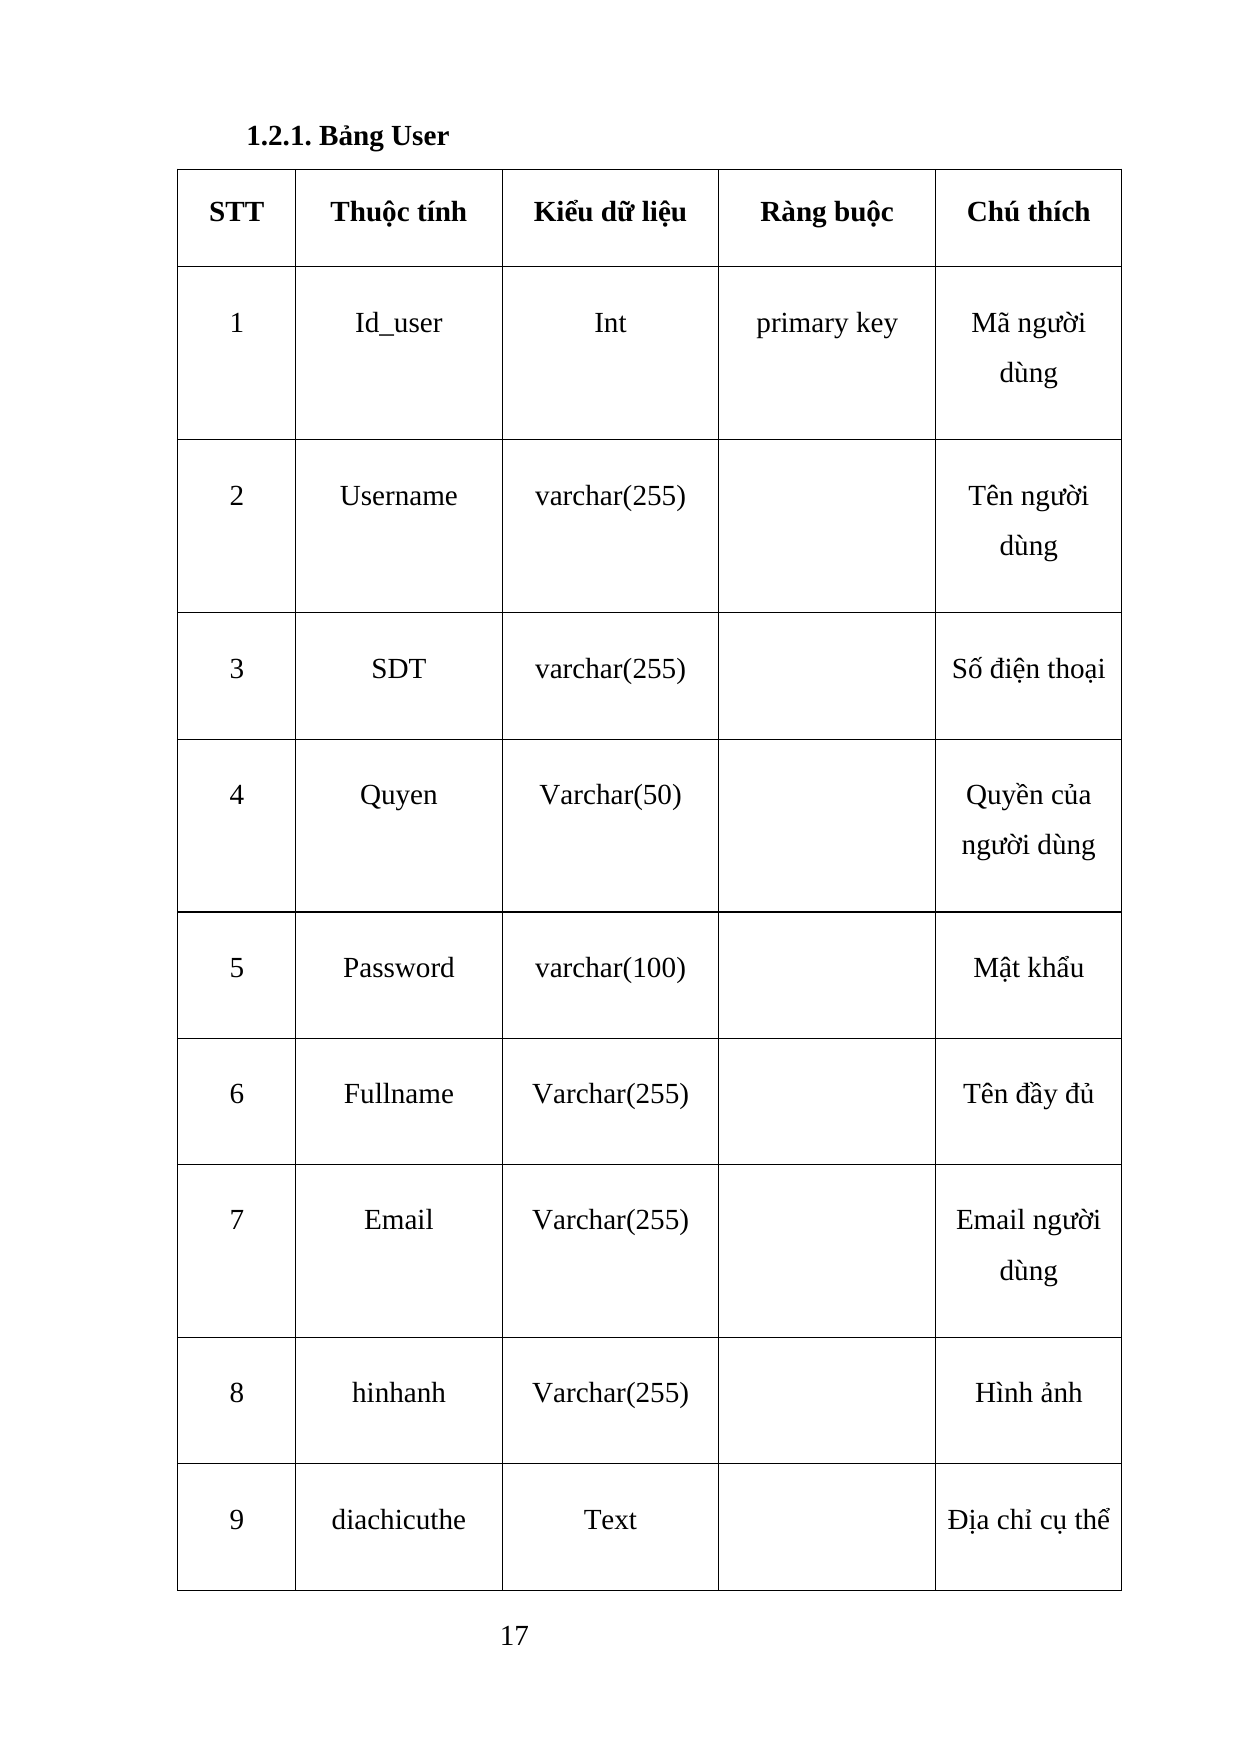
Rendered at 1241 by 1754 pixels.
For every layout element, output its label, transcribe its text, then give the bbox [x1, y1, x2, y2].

table_cell Email người dùng [936, 1165, 1121, 1337]
table_cell 4 [178, 740, 295, 911]
table_cell Password [296, 913, 502, 1038]
table_cell [719, 613, 935, 738]
table_cell Int [503, 267, 718, 439]
table_cell Varchar(255) [503, 1039, 718, 1164]
table_cell [719, 740, 935, 911]
table_cell 6 [178, 1039, 295, 1164]
table_cell [719, 1338, 935, 1463]
table_cell diachicuthe [296, 1464, 502, 1589]
table_cell Varchar(255) [503, 1338, 718, 1463]
table_header Ràng buộc [719, 170, 935, 266]
table_cell SDT [296, 613, 502, 738]
table_cell Quyền của người dùng [936, 740, 1121, 911]
table_cell Varchar(255) [503, 1165, 718, 1337]
table_cell Tên đầy đủ [936, 1039, 1121, 1164]
table_cell Mật khẩu [936, 913, 1121, 1038]
table_cell 2 [178, 440, 295, 612]
table_cell hinhanh [296, 1338, 502, 1463]
table_cell Địa chỉ cụ thể [936, 1464, 1121, 1589]
table_cell 5 [178, 913, 295, 1038]
table_cell 7 [178, 1165, 295, 1337]
table_cell [719, 1165, 935, 1337]
table_cell Id_user [296, 267, 502, 439]
table_cell Fullname [296, 1039, 502, 1164]
table_cell Text [503, 1464, 718, 1589]
table_cell Username [296, 440, 502, 612]
table_cell Email [296, 1165, 502, 1337]
table_cell Tên người dùng [936, 440, 1121, 612]
table_cell Mã người dùng [936, 267, 1121, 439]
table_cell [719, 913, 935, 1038]
table_header STT [178, 170, 295, 266]
table_cell primary key [719, 267, 935, 439]
table_cell [719, 1464, 935, 1589]
table_cell [719, 1039, 935, 1164]
table_header Kiểu dữ liệu [503, 170, 718, 266]
table_cell 3 [178, 613, 295, 738]
table_cell varchar(255) [503, 613, 718, 738]
table_cell varchar(255) [503, 440, 718, 612]
table_cell [719, 440, 935, 612]
table_cell Hình ảnh [936, 1338, 1121, 1463]
table_cell 8 [178, 1338, 295, 1463]
table_header Thuộc tính [296, 170, 502, 266]
table_cell Quyen [296, 740, 502, 911]
table_cell 9 [178, 1464, 295, 1589]
table_cell Số điện thoại [936, 613, 1121, 738]
text 1.2.1. Bảng User [177, 118, 1122, 152]
table_cell 1 [178, 267, 295, 439]
table_header Chú thích [936, 170, 1121, 266]
table_cell varchar(100) [503, 913, 718, 1038]
table_cell Varchar(50) [503, 740, 718, 911]
